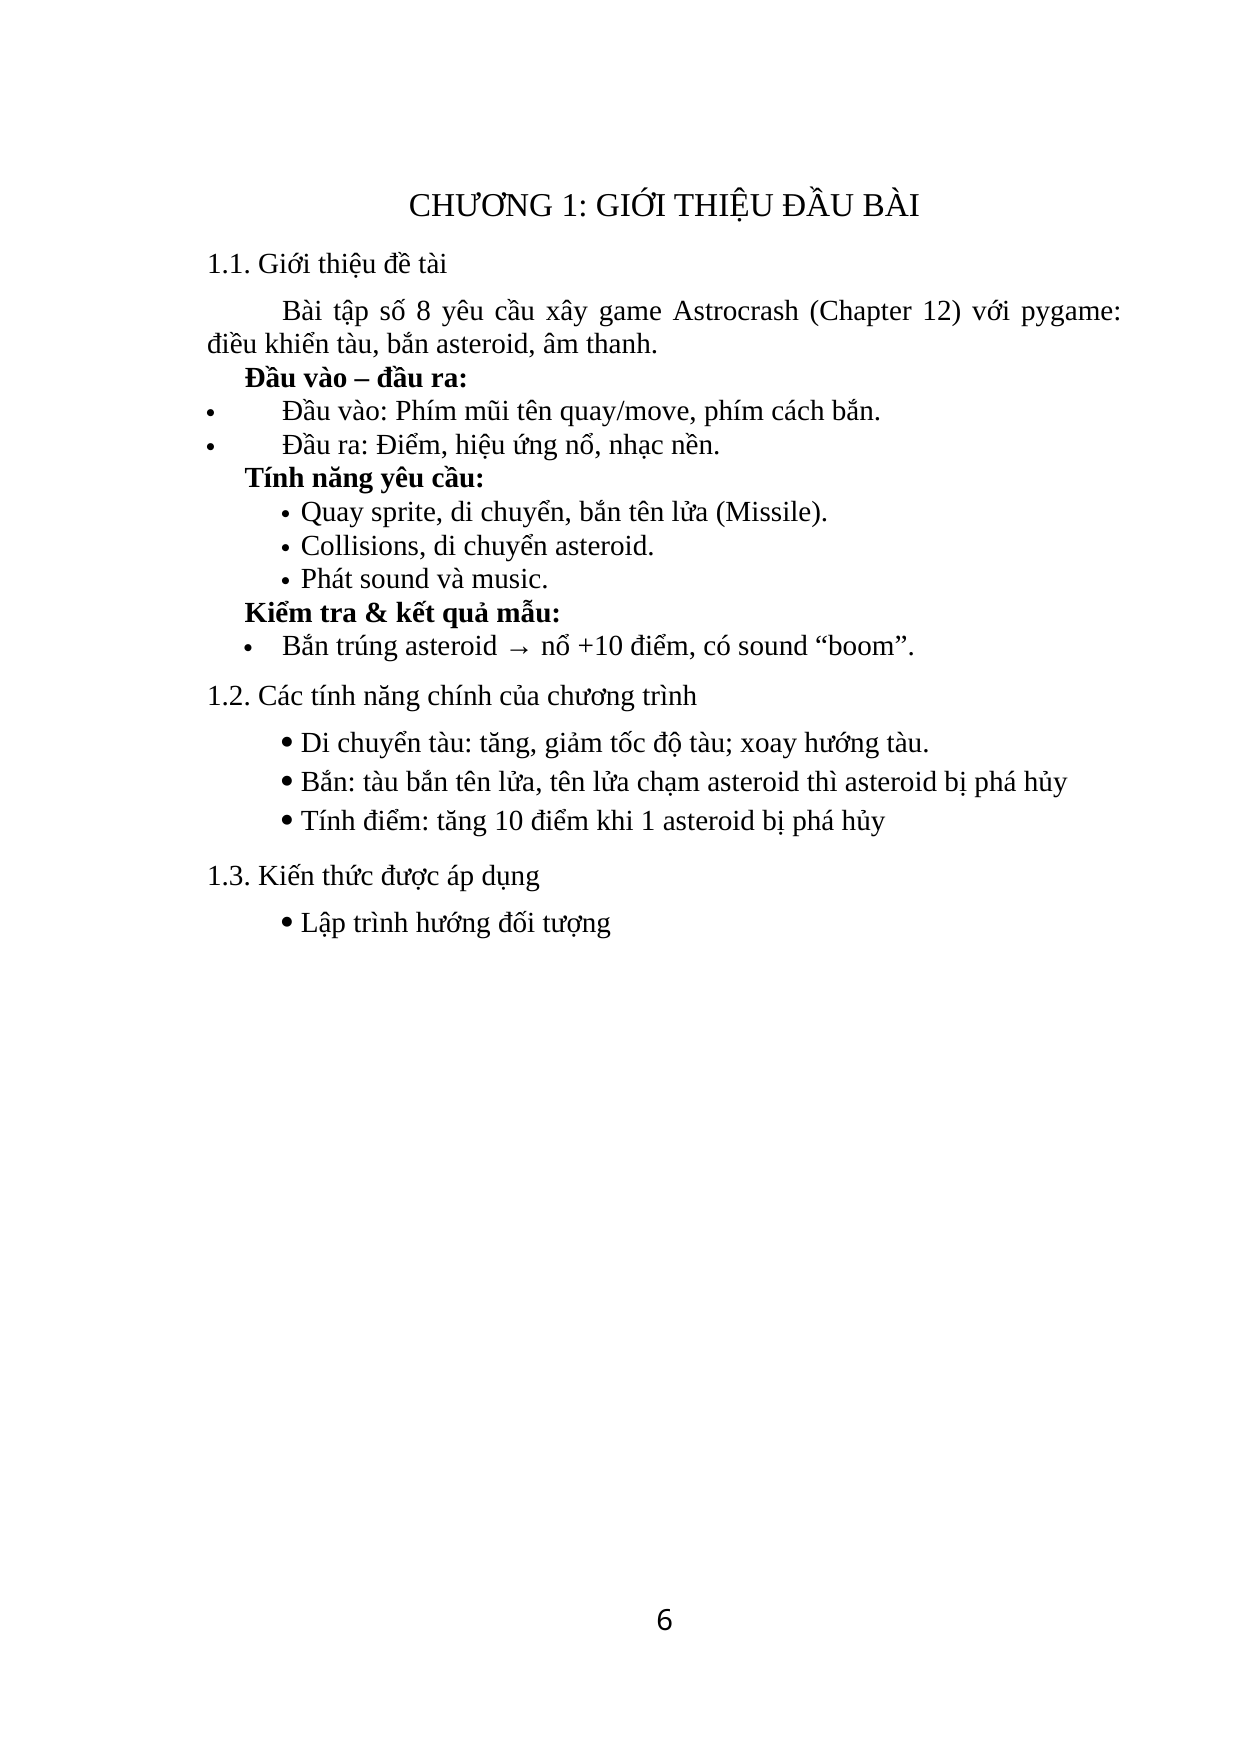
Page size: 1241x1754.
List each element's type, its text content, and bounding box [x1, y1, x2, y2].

subtitle 1.3. Kiến thức được áp dụng [207, 858, 1122, 891]
text Tính năng yêu cầu: [207, 461, 1122, 494]
subtitle CHƯƠNG 1: GIỚI THIỆU ĐẦU BÀI [207, 185, 1122, 223]
list Phát sound và music. [282, 561, 1122, 595]
subtitle 1.1. Giới thiệu đề tài [207, 246, 1122, 279]
list Quay sprite, di chuyển, bắn tên lửa (Missile). [282, 494, 1122, 528]
list Bắn trúng asteroid → nổ +10 điểm, có sound “boom”. [244, 628, 1122, 662]
list Đầu vào: Phím mũi tên quay/move, phím cách bắn. [207, 393, 1122, 427]
text Kiểm tra & kết quả mẫu: [207, 595, 1122, 628]
list Bắn: tàu bắn tên lửa, tên lửa chạm asteroid thì asteroid bị phá hủy [282, 764, 1122, 798]
list Di chuyển tàu: tăng, giảm tốc độ tàu; xoay hướng tàu. [282, 725, 1122, 759]
list Collisions, di chuyển asteroid. [282, 528, 1122, 561]
subtitle 1.2. Các tính năng chính của chương trình [207, 678, 1122, 712]
list Tính điểm: tăng 10 điểm khi 1 asteroid bị phá hủy [282, 803, 1122, 836]
text Đầu vào – đầu ra: [207, 360, 1122, 393]
text Bài tập số 8 yêu cầu xây game Astrocrash (Chapter 12) với pygame: điều khiển tàu, bắn asteroid, âm thanh. [207, 293, 1122, 360]
list Lập trình hướng đối tượng [282, 905, 1122, 938]
list Đầu ra: Điểm, hiệu ứng nổ, nhạc nền. [207, 427, 1122, 461]
